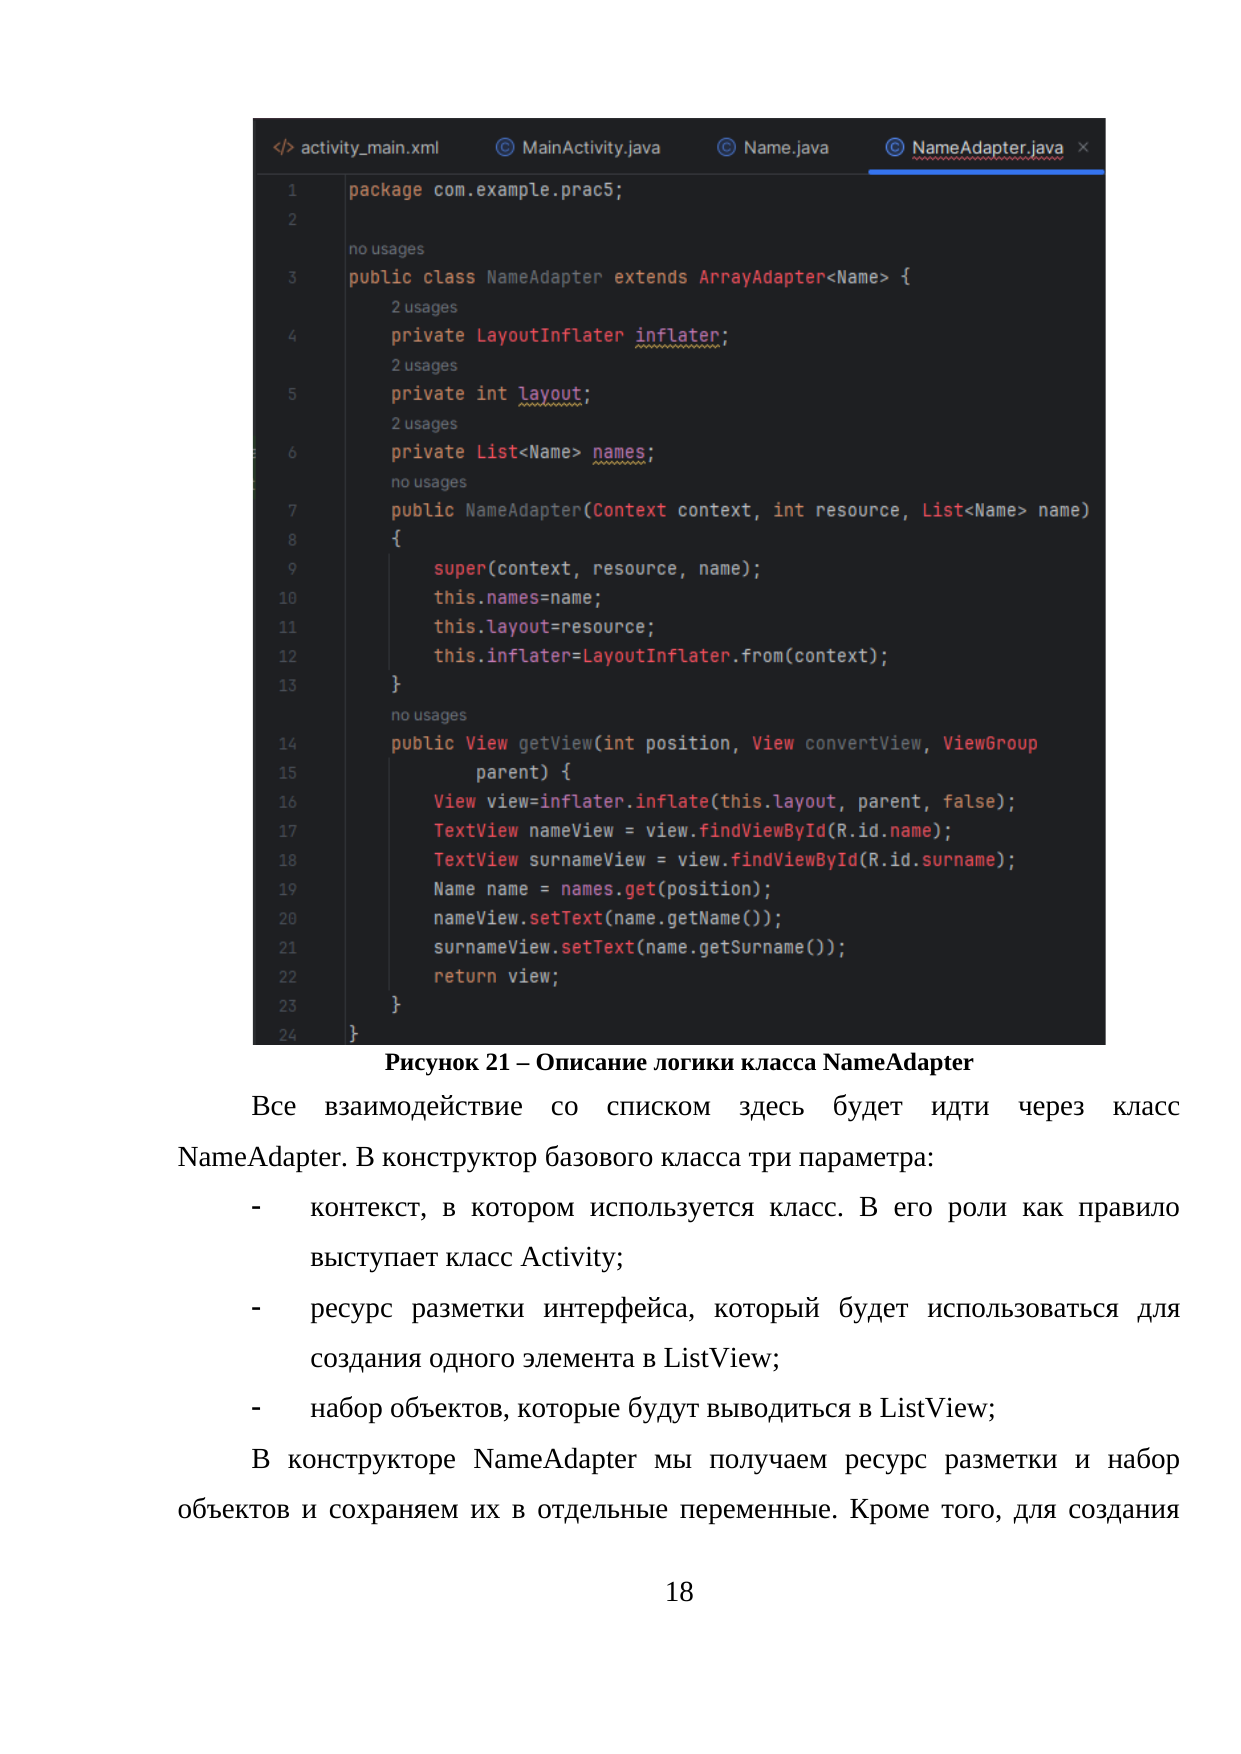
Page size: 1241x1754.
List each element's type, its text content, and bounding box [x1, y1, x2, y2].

picture [252, 118, 1106, 1045]
list набор объектов, которые будут выводиться в ListView; [251, 1391, 1181, 1424]
list ресурс разметки интерфейса, который будет использоваться для создания одного элемента в ListView; [251, 1290, 1181, 1374]
text Все взаимодействие со списком здесь будет идти через класс NameAdapter. В конструктор базового класса три параметра: [177, 1088, 1181, 1172]
list контекст, в котором используется класс. В его роли как правило выступает класс Activity; [251, 1189, 1181, 1273]
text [177, 1441, 1181, 1525]
text Рисунок 21 – Описание логики класса NameAdapter [177, 1047, 1181, 1076]
